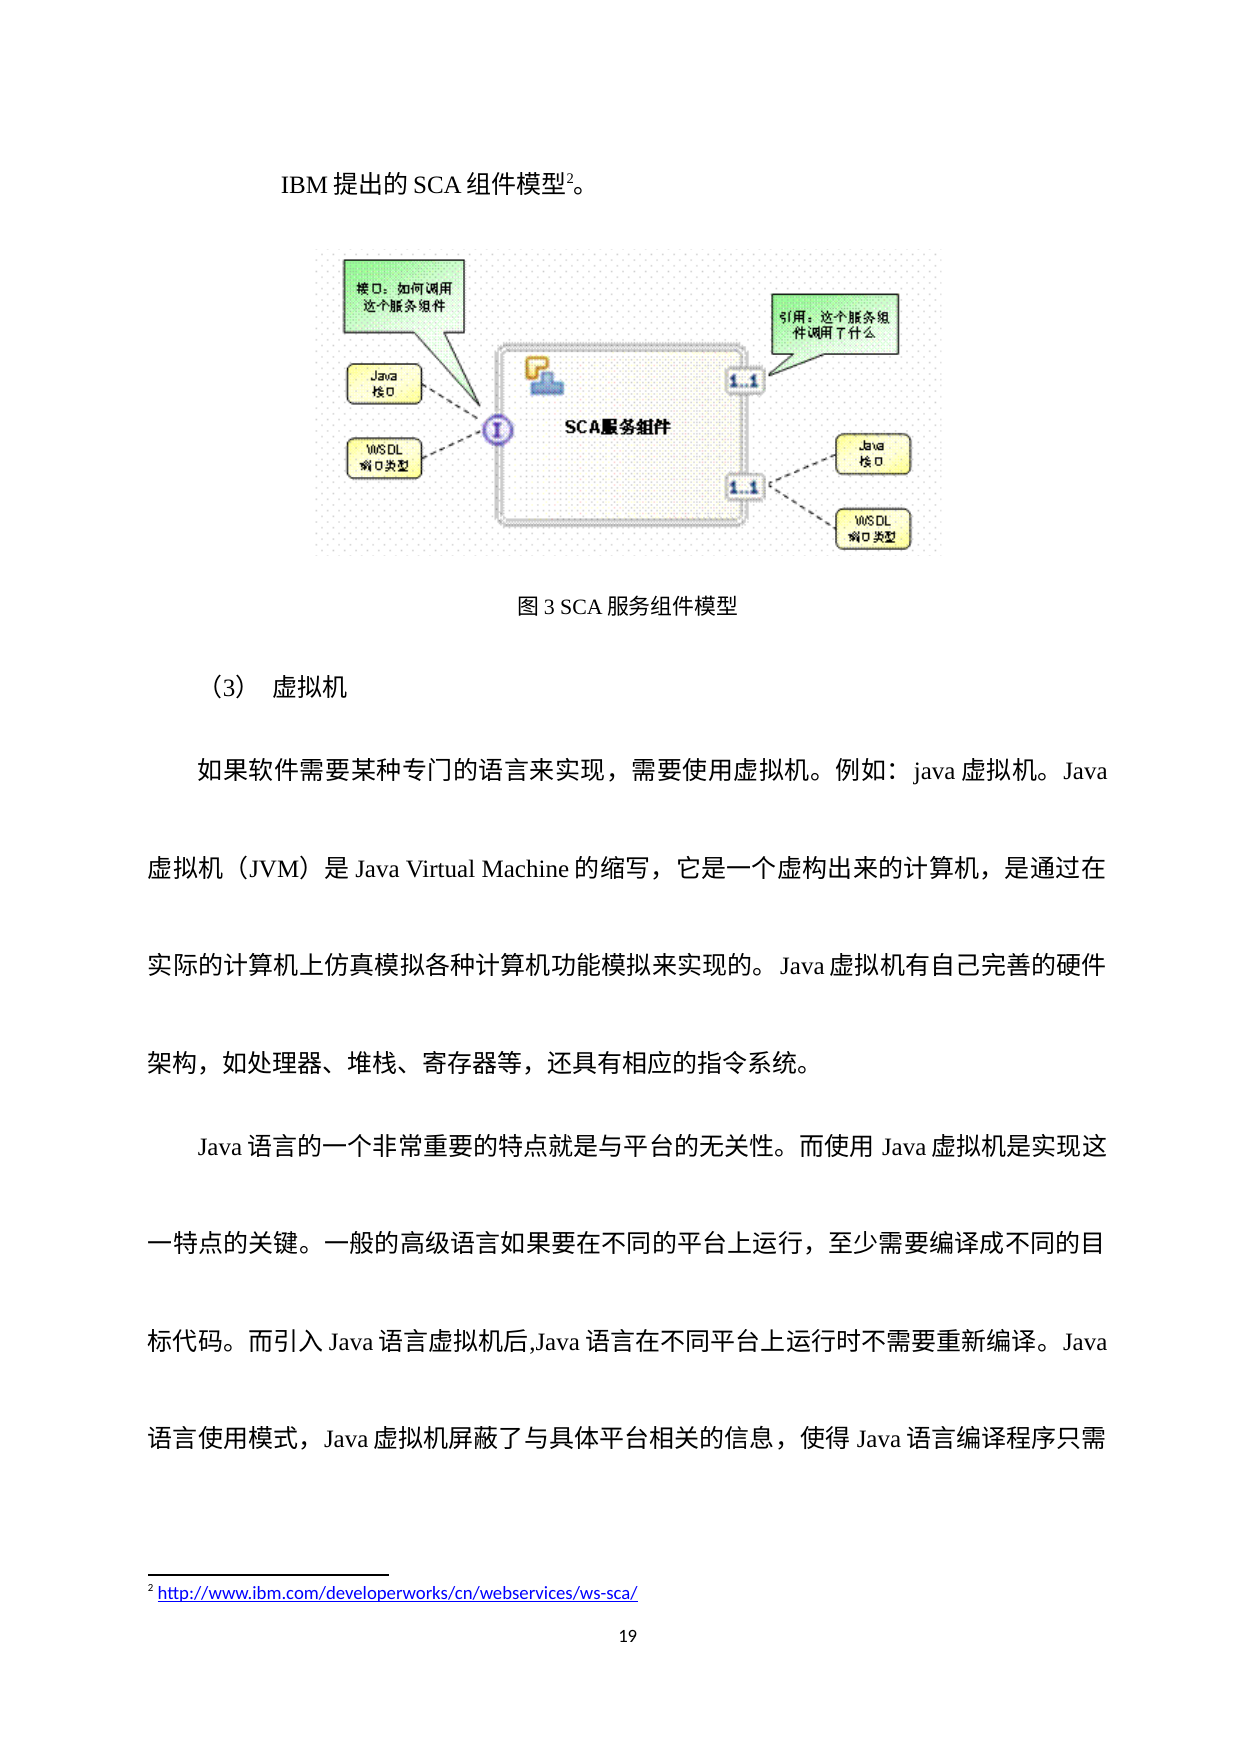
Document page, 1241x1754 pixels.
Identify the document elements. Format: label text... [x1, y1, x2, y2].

text 如果软件需要某种专门的语言来实现，需要使用虚拟机。例如：java虚拟机。Java虚拟机（JVM）是Java Virtual Machine的缩写，它是一个虚构出来的计算机，是通过在实际的计算机上仿真模拟各种计算机功能模拟来实现的。Java虚拟机有自己完善的硬件架构，如处理器、堆栈、寄存器等，还具有相应的指令系统。 [148, 736, 1107, 1094]
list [237, 150, 1107, 215]
text 图3 SCA服务组件模型 [148, 589, 1107, 621]
list 虚拟机 [198, 653, 1107, 718]
picture [313, 249, 942, 556]
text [148, 1112, 1107, 1469]
